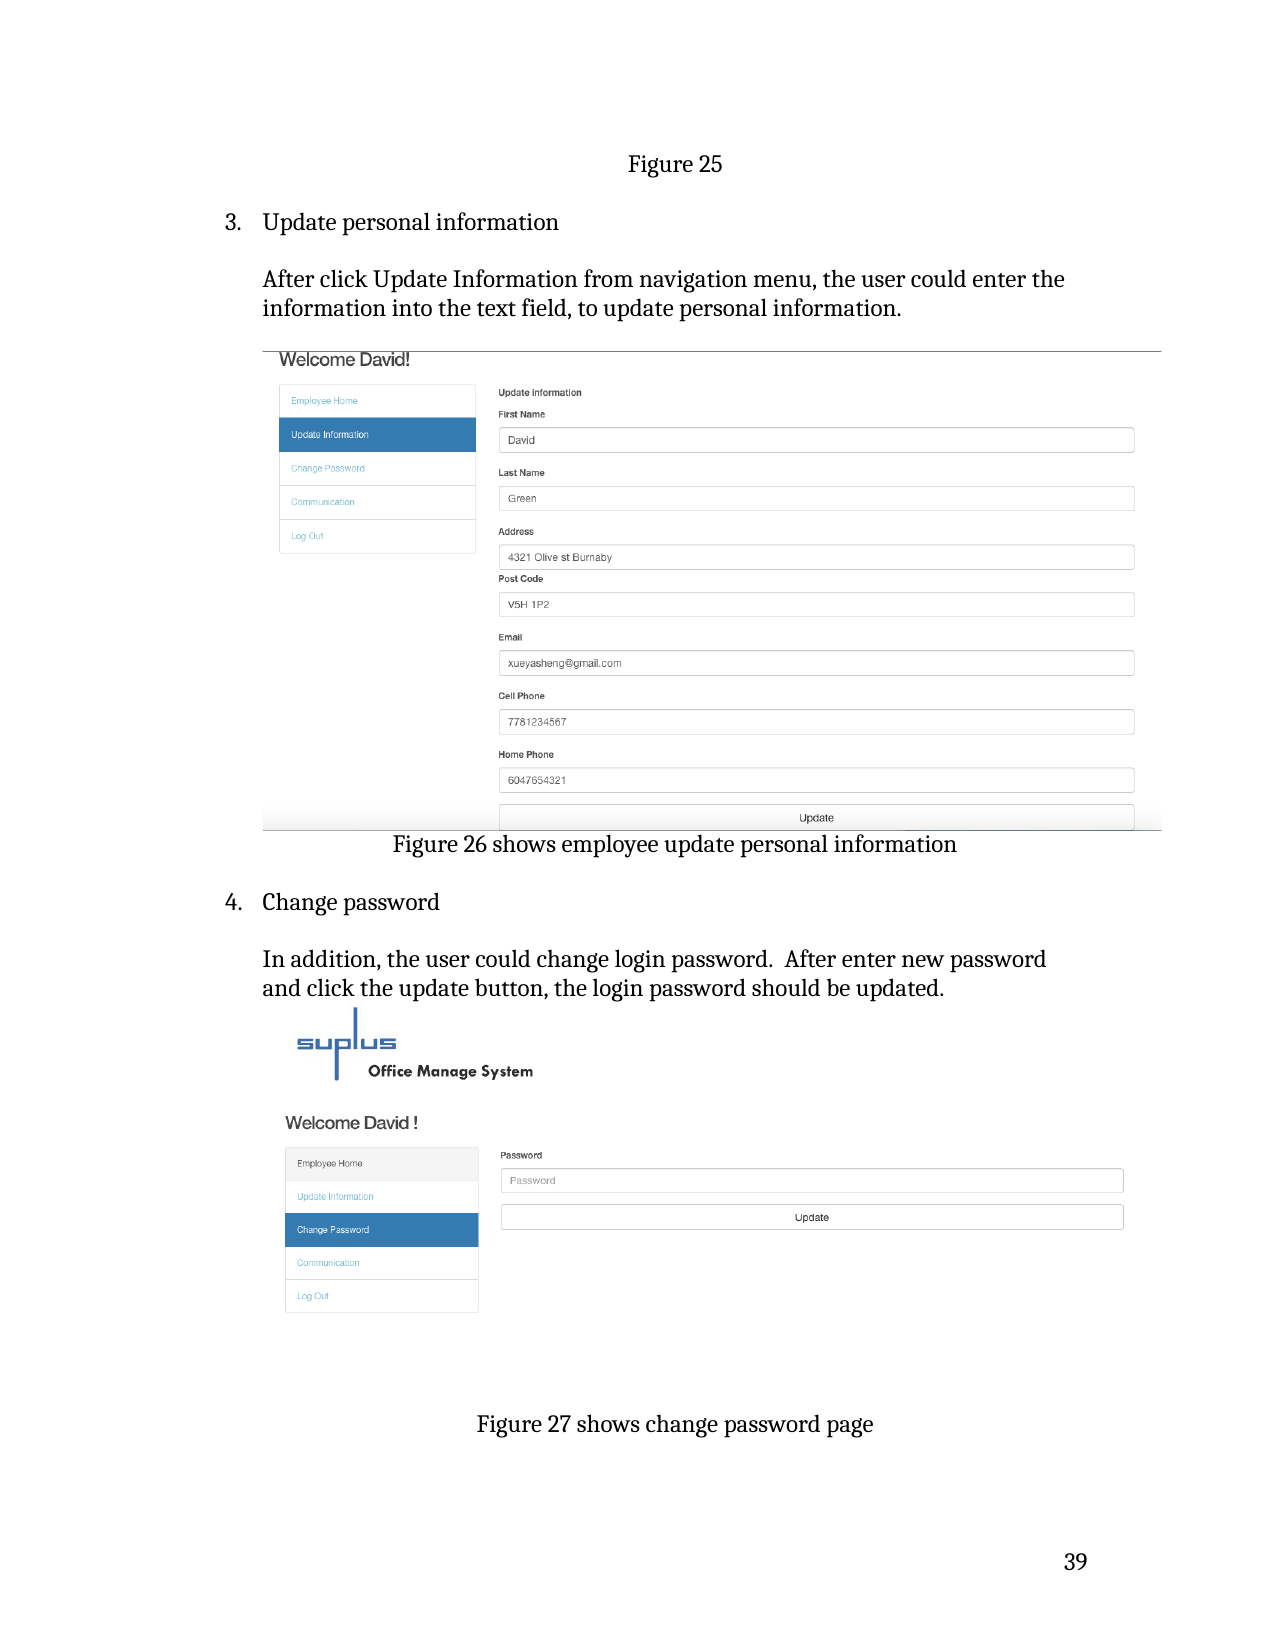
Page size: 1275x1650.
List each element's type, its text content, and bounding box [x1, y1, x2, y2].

list Figure 25 [262, 150, 1087, 179]
text Figure 26 shows employee update personal information [262, 831, 1087, 859]
text Figure 27 shows change password page [262, 1410, 1087, 1438]
list Change password [225, 888, 1087, 916]
picture [262, 351, 1162, 831]
text After click Update Information from navigation menu, the user could enter the information into the text field, to update personal information. [262, 265, 1087, 322]
text In addition, the user could change login password. After enter new password and click the update button, the login password should be updated. [262, 945, 1087, 1002]
list Update personal information [225, 207, 1087, 236]
picture [262, 1002, 1163, 1410]
